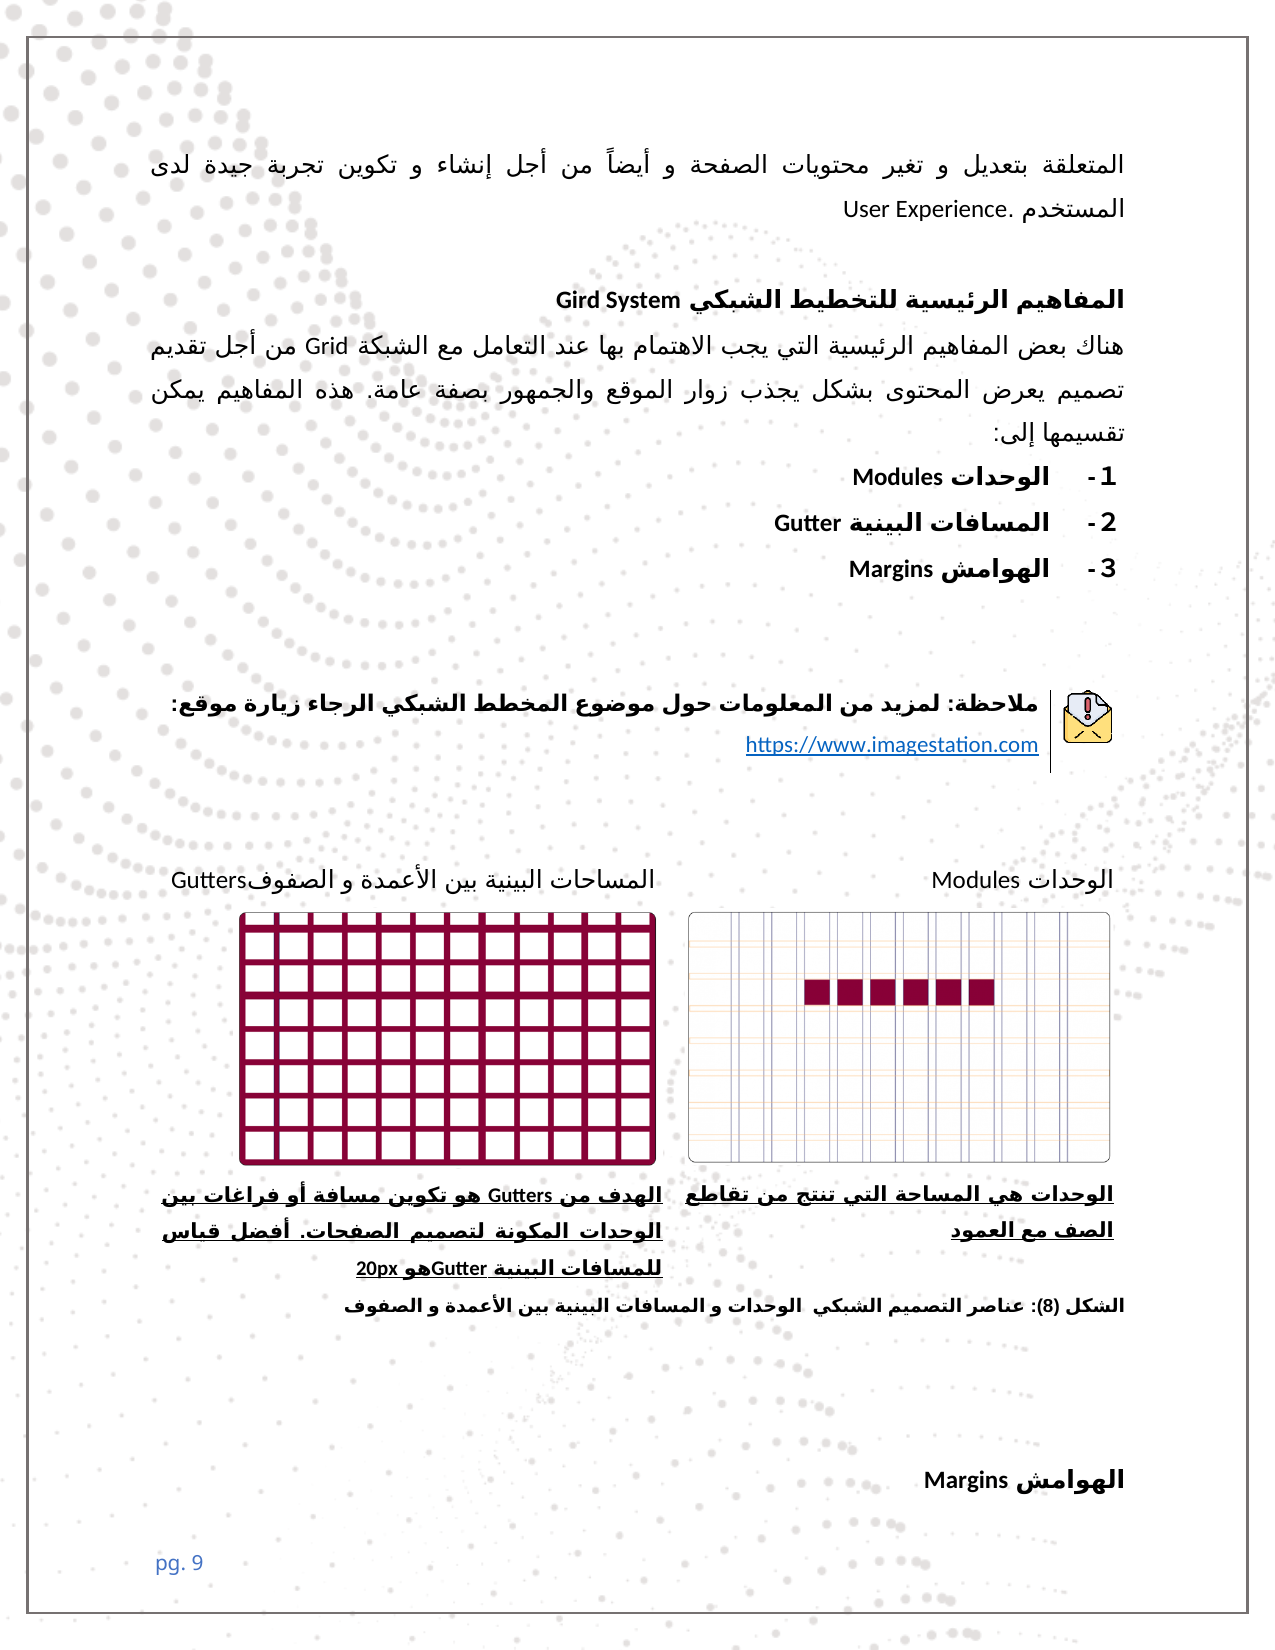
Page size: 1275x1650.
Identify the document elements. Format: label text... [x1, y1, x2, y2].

list الهوامش Margins [150, 553, 1087, 583]
text الهوامش Margins [150, 1464, 1125, 1495]
text هناك بعض المفاهيم الرئيسية التي يجب الاهتمام بها عند التعامل مع الشبكة Grid من أجل تقديم تصميم يعرض المحتوى بشكل يجذب زوار الموقع والجمهور بصفة عامة. هذه المفاهيم يمكن تقسيمها إلى: [150, 330, 1125, 447]
list المسافات البينية Gutter [150, 507, 1087, 538]
table_header الوحدات Modules [674, 864, 1125, 909]
table_cell الوحدات هي المساحة التي تنتج من تقاطع الصف مع العمود [674, 1182, 1125, 1295]
picture [233, 908, 663, 1168]
table_header ملاحظة: لمزيد من المعلومات حول موضوع المخطط الشبكي الرجاء زيارة موقع: https://www.imagestation.com [150, 690, 1050, 773]
picture [684, 908, 1114, 1165]
table_cell [674, 909, 1125, 1182]
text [150, 150, 1125, 224]
picture [1061, 690, 1114, 743]
text المفاهيم الرئيسية للتخطيط الشبكي Gird System [150, 284, 1125, 315]
table_header [1051, 690, 1125, 773]
table_cell [150, 909, 673, 1182]
table_header المساحات البينية بين الأعمدة و الصفوفGutters [150, 864, 673, 909]
list الوحدات Modules [150, 461, 1087, 492]
table_cell الهدف من Gutters هو تكوين مسافة أو فراغات بين الوحدات المكونة لتصميم الصفحات. أفضل قياس للمسافات البينية Gutterهو 20px [150, 1182, 673, 1295]
text الشكل (8): عناصر التصميم الشبكي الوحدات و المسافات البينية بين الأعمدة و الصفوف [150, 1295, 1125, 1316]
